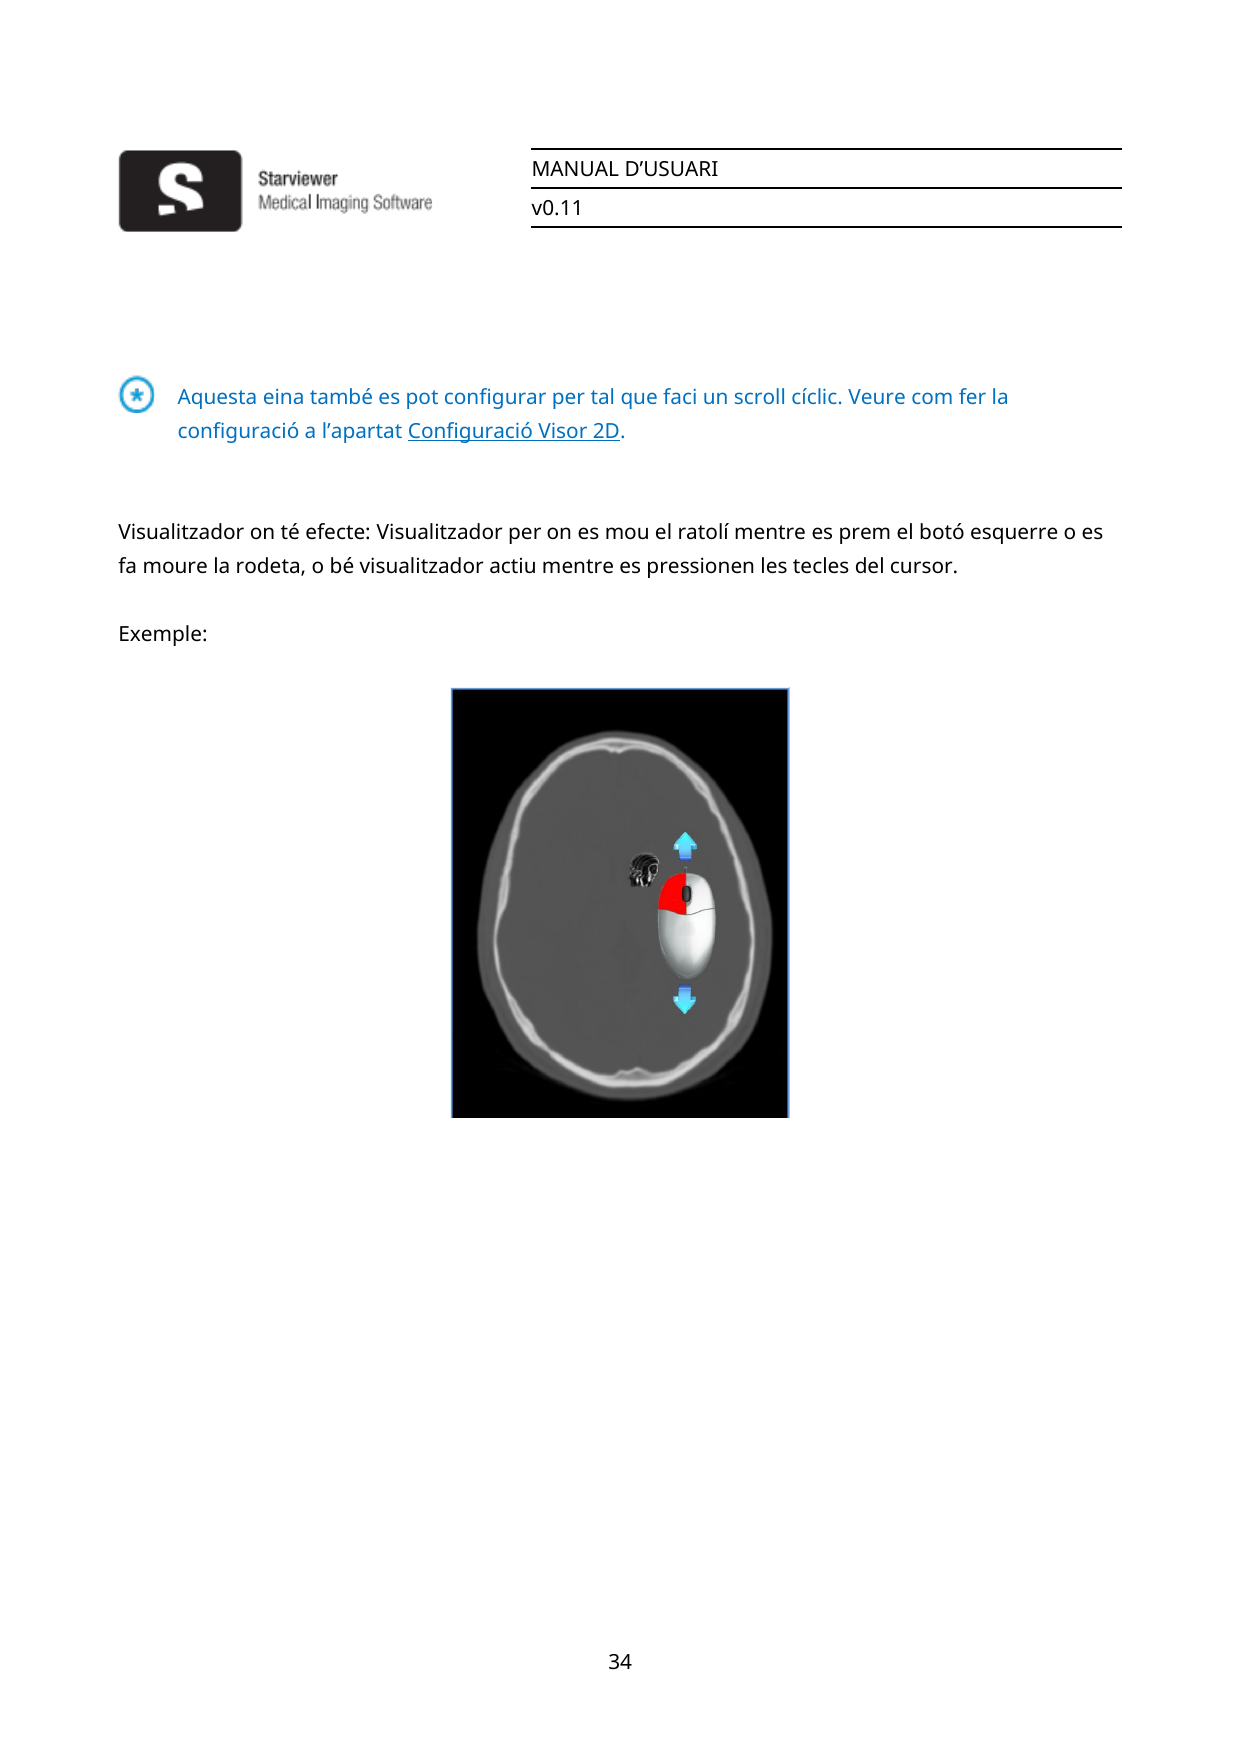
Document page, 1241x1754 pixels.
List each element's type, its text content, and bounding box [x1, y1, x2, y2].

text Visualitzador on té efecte: Visualitzador per on es mou el ratolí mentre es prem el botó esquerre o es fa moure la rodeta, o bé visualitzador actiu mentre es pressionen les tecles del cursor. [118, 517, 1122, 580]
table_header Aquesta eina també es pot configurar per tal que faci un scroll cíclic. Veure com fer la configuració a l’apartat Configuració Visor 2D. [177, 376, 1101, 449]
picture [450, 687, 790, 1118]
table_header [118, 376, 177, 449]
text Exemple: [118, 619, 1122, 648]
